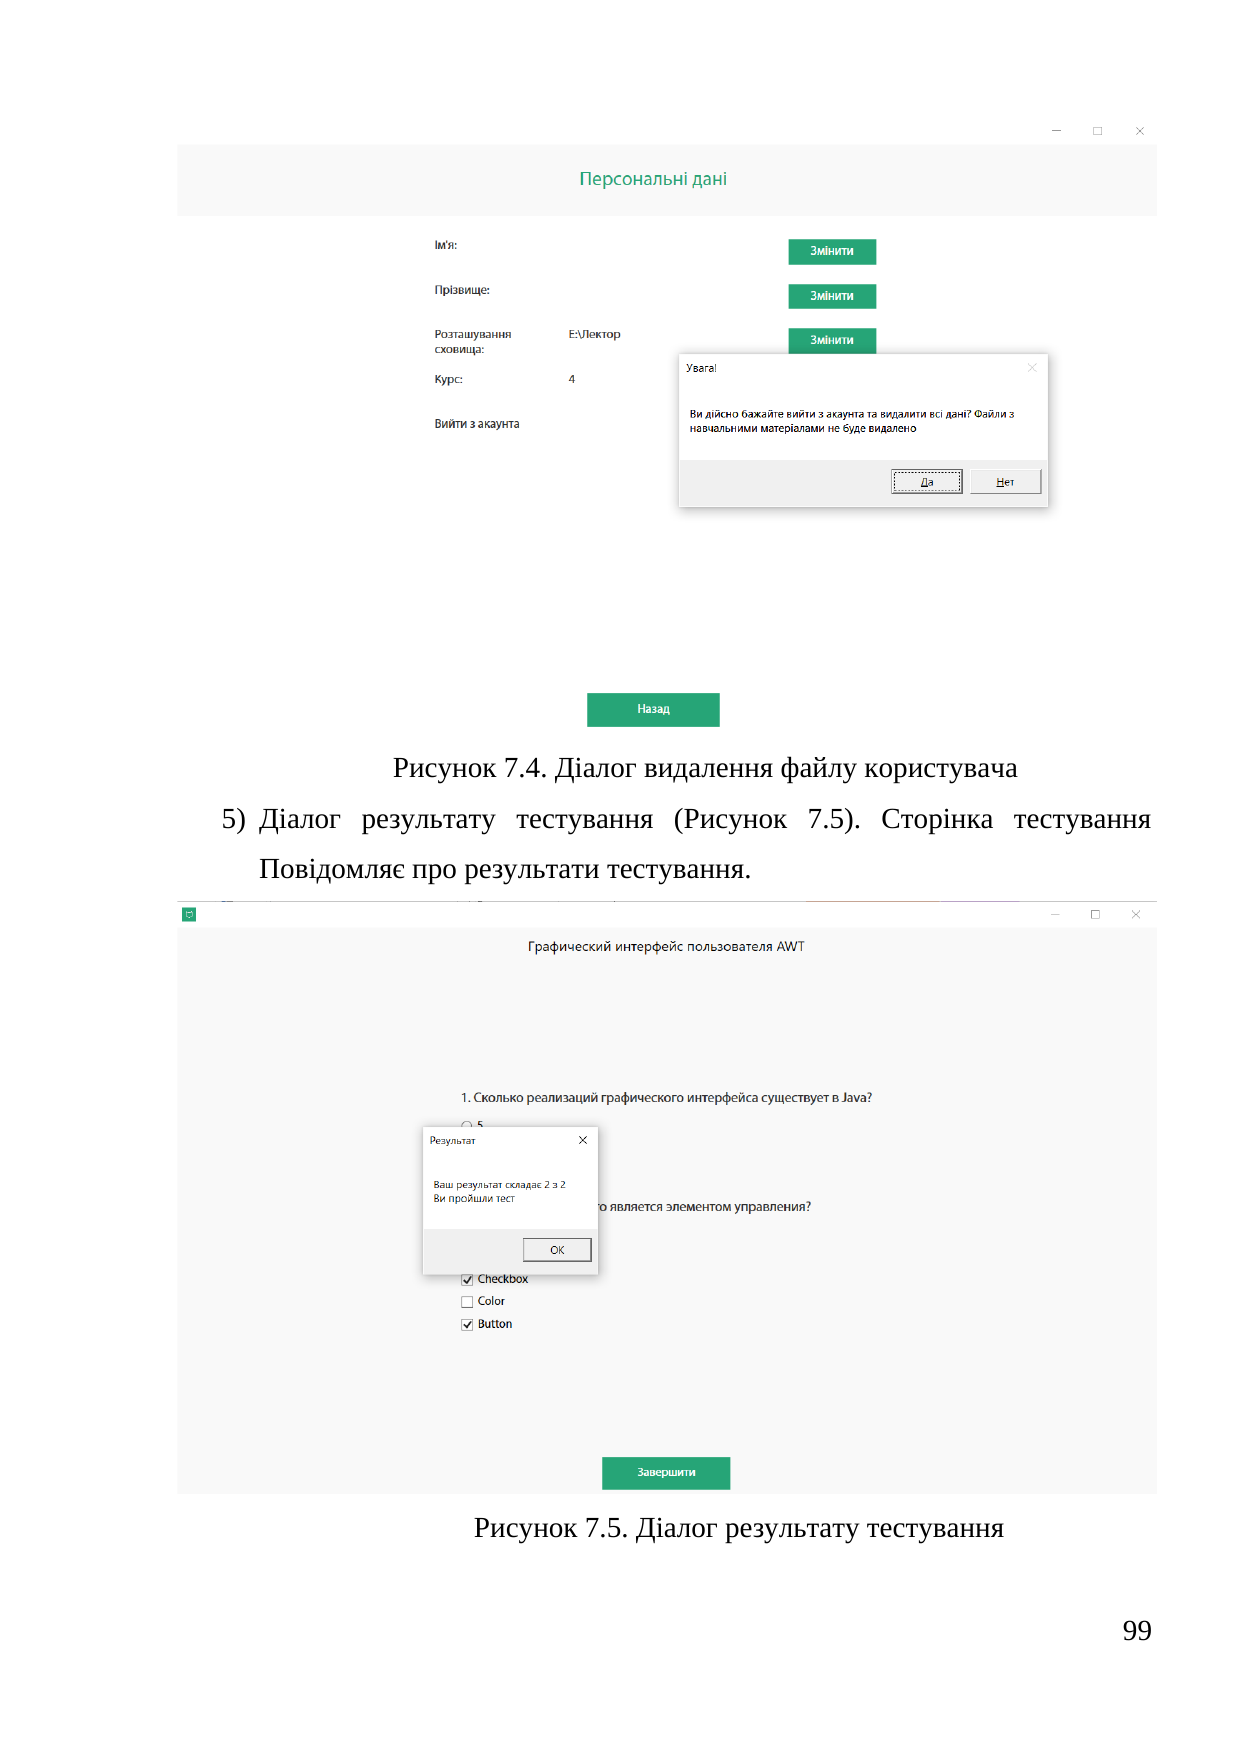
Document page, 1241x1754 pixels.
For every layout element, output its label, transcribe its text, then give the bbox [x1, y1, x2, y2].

text Рисунок 7.4. Діалог видалення файлу користувача [259, 751, 1152, 784]
list Діалог результату тестування (Рисунок 7.5). Сторінка тестування Повідомляє про результати тестування. [221, 801, 1152, 885]
text Рисунок 7.5. Діалог результату тестування [326, 1510, 1152, 1543]
picture [177, 901, 1157, 1494]
picture [177, 118, 1157, 734]
